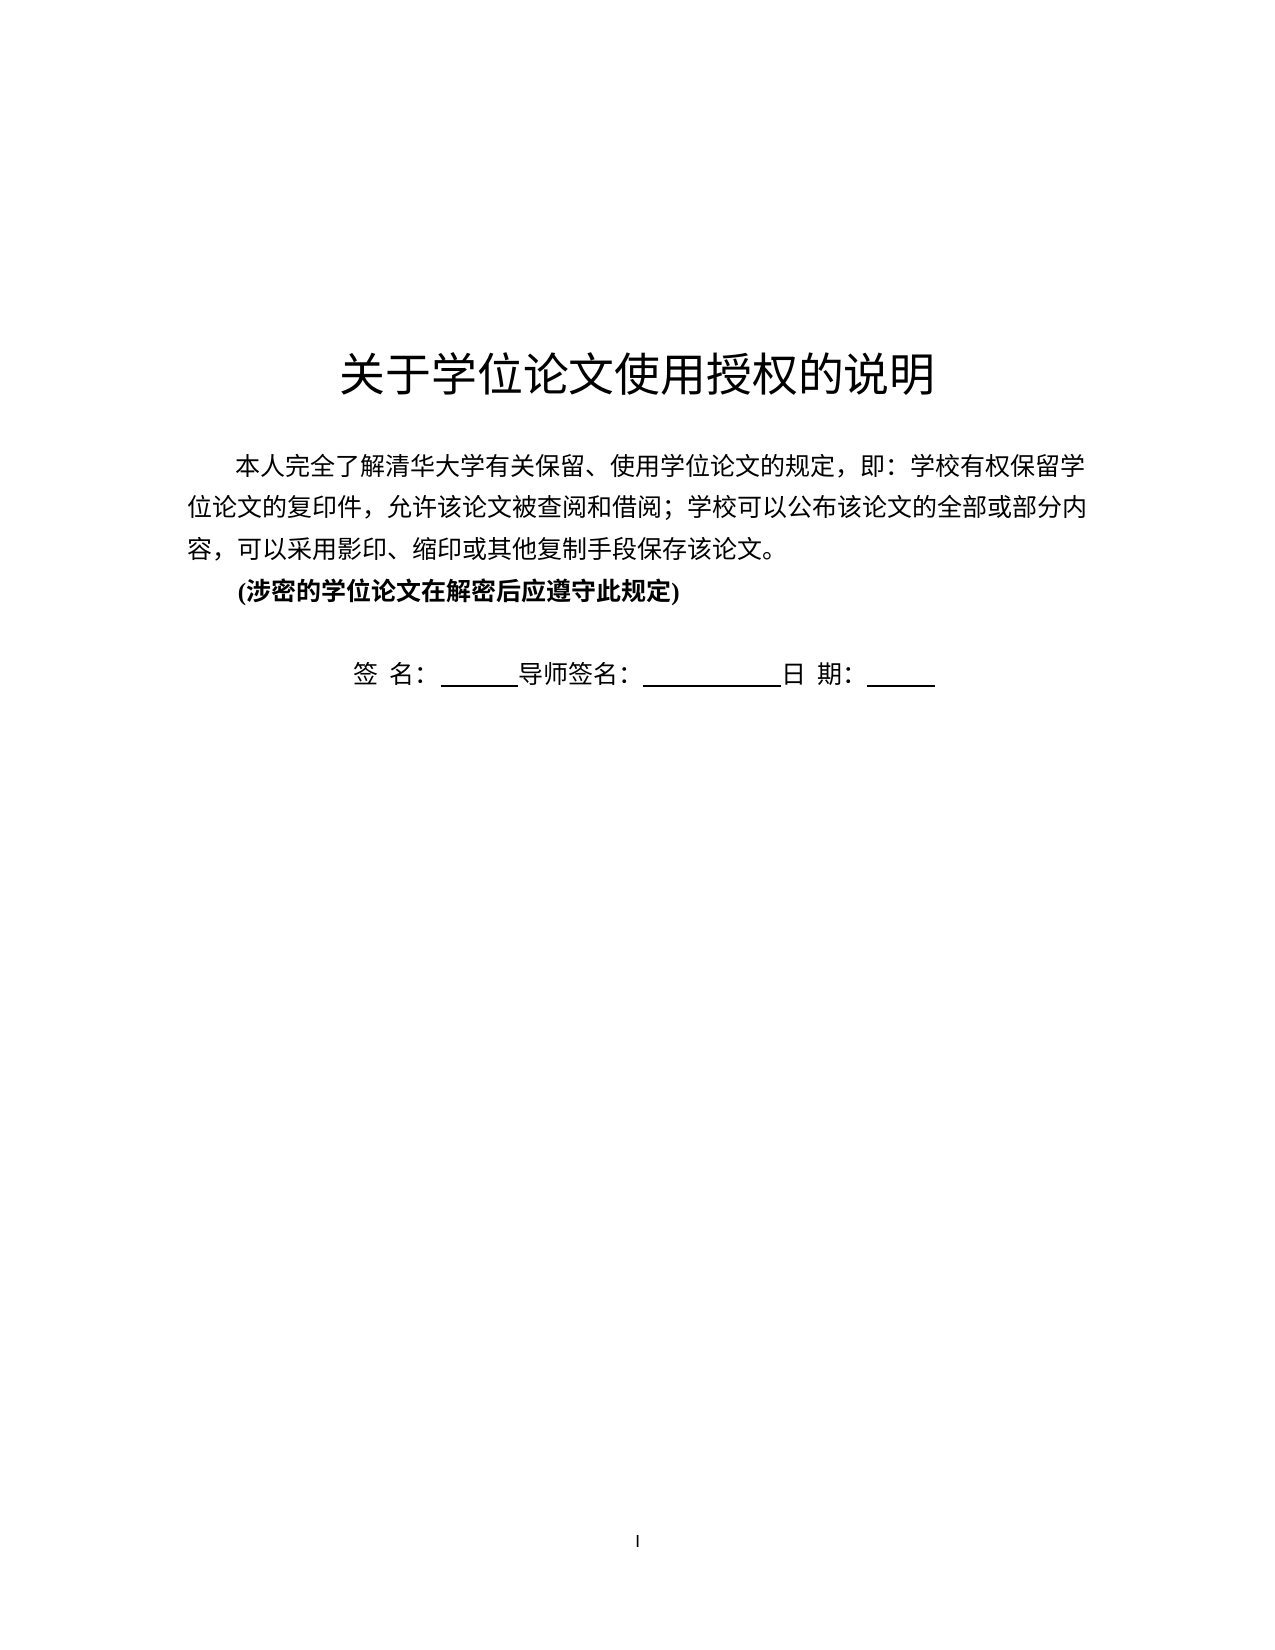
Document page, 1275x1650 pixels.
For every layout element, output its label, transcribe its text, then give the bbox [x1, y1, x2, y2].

text 本人完全了解清华大学有关保留、使用学位论文的规定，即：学校有权保留学位论文的复印件，允许该论文被查阅和借阅；学校可以公布该论文的全部或部分内容，可以采用影印、缩印或其他复制手段保存该论文。 [187, 442, 1087, 567]
text 签 名： 导师签名： 日 期： [187, 650, 1087, 692]
text (涉密的学位论文在解密后应遵守此规定) [187, 567, 1087, 608]
text 关于学位论文使用授权的说明 [187, 358, 1087, 400]
